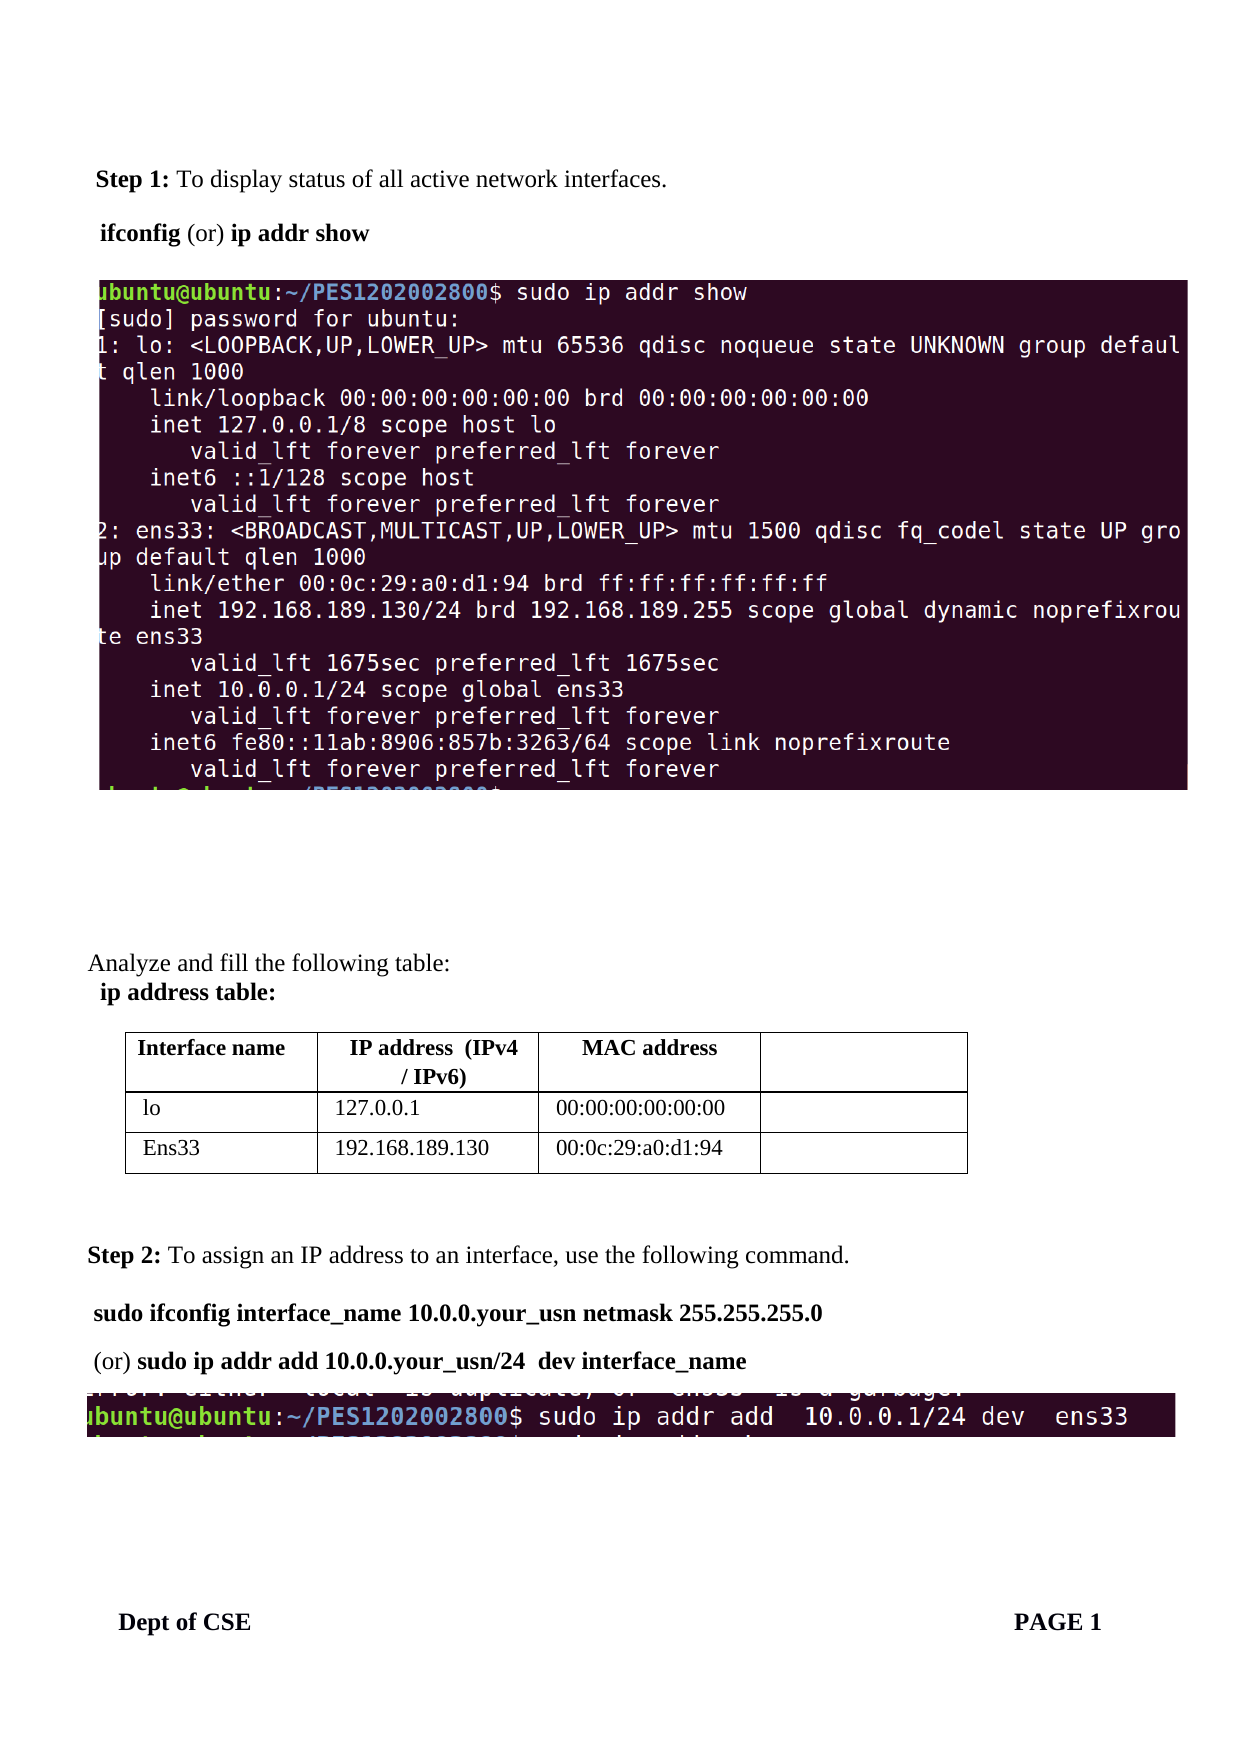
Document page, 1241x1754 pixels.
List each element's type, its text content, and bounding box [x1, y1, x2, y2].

table_cell [761, 1133, 967, 1173]
table_cell 00:0c:29:a0:d1:94 [539, 1133, 760, 1173]
table_header Interface name [126, 1033, 317, 1091]
table_header IP address (IPv4 / IPv6) [318, 1033, 538, 1091]
table_cell [761, 1093, 967, 1132]
text ifconfig (or) ip addr show [87, 218, 1176, 247]
text Analyze and fill the following table: [87, 948, 1176, 977]
table_header MAC address [539, 1033, 760, 1091]
text ip address table: [87, 977, 1176, 1006]
table_cell lo [126, 1093, 317, 1132]
table_cell 192.168.189.130 [318, 1133, 538, 1173]
text Step 2: To assign an IP address to an interface, use the following command. [87, 1240, 1176, 1269]
table_header [761, 1033, 967, 1091]
table_cell Ens33 [126, 1133, 317, 1173]
text Step 1: To display status of all active network interfaces. [87, 164, 961, 193]
table_cell 127.0.0.1 [318, 1093, 538, 1132]
picture [99, 280, 1188, 790]
picture [87, 1393, 1176, 1437]
table_cell 00:00:00:00:00:00 [539, 1093, 760, 1132]
text sudo ifconfig interface_name 10.0.0.your_usn netmask 255.255.255.0 [87, 1298, 1087, 1327]
text (or) sudo ip addr add 10.0.0.your_usn/24 dev interface_name [87, 1346, 1087, 1374]
